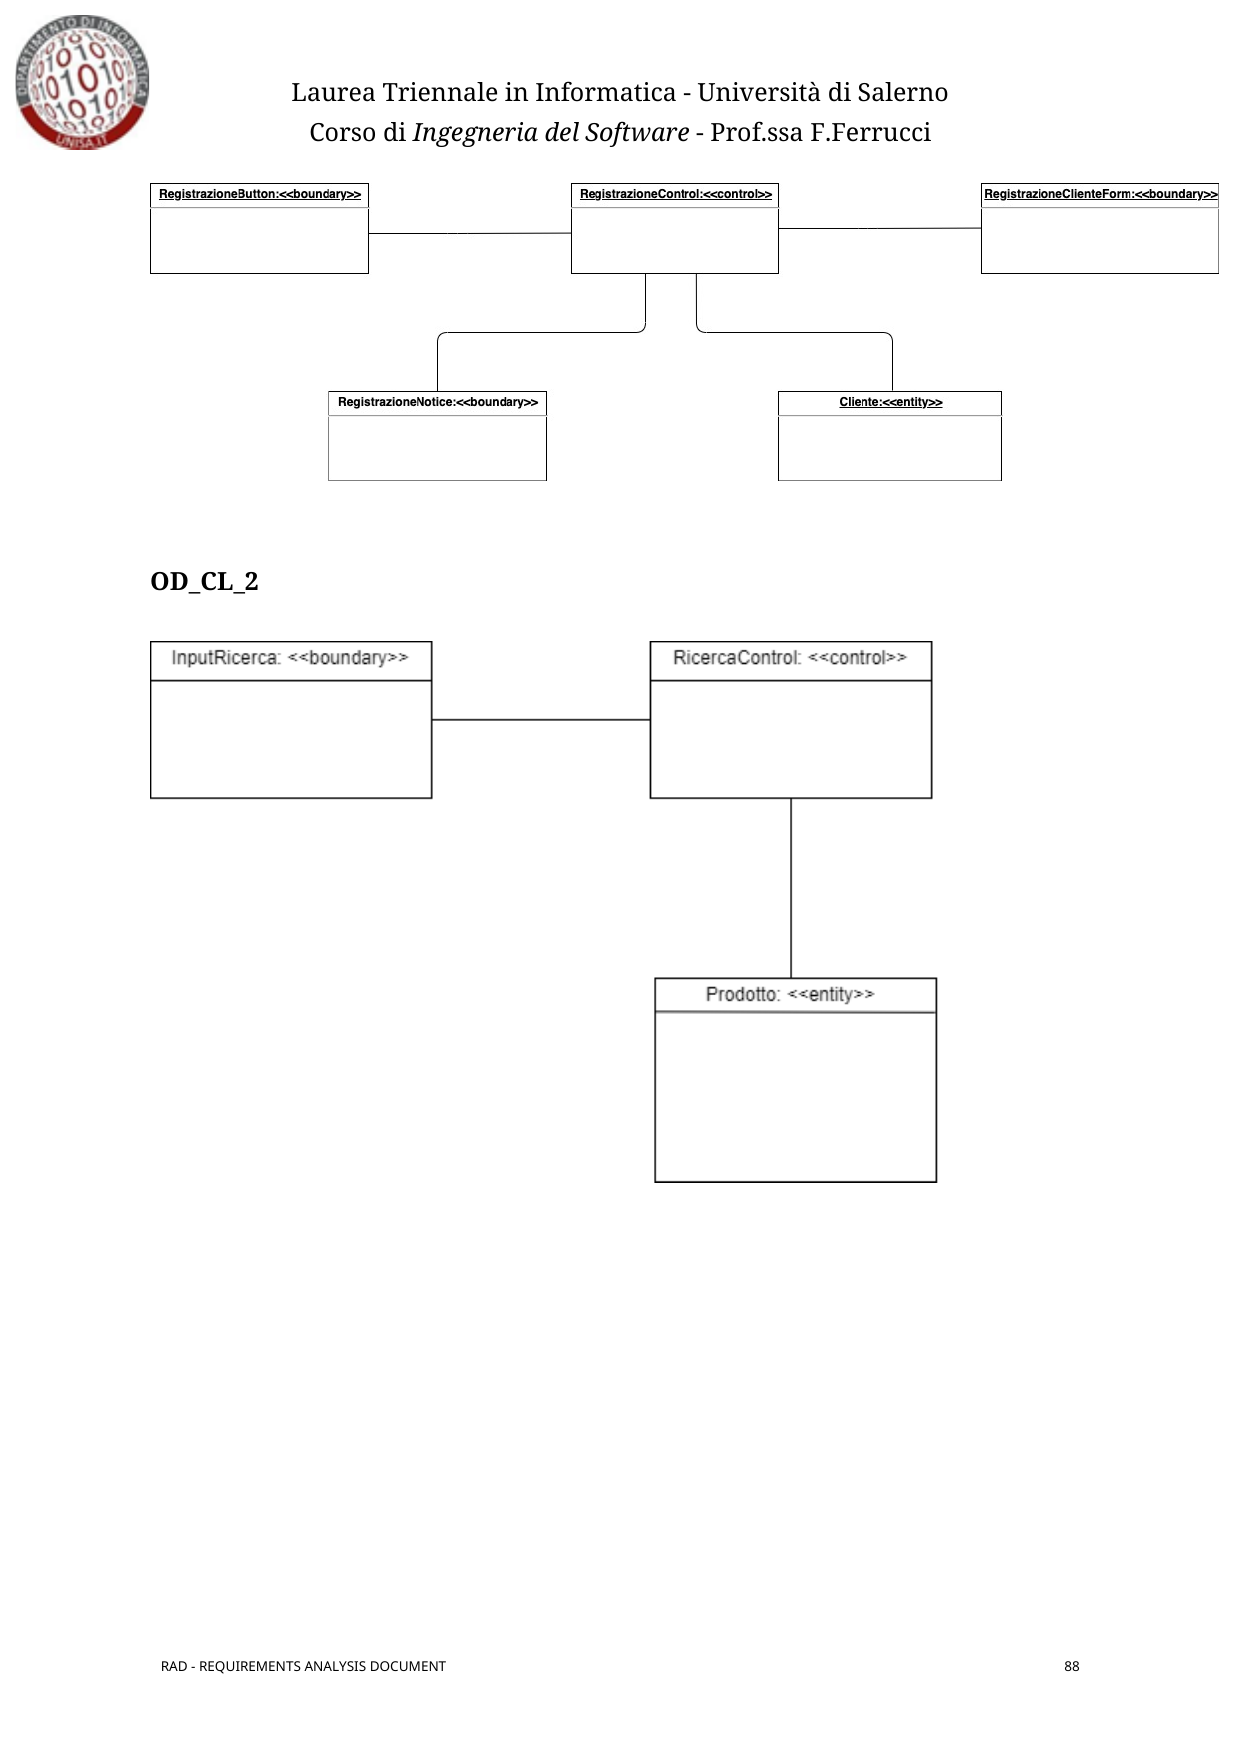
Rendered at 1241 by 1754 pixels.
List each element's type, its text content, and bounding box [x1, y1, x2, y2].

picture [15, 15, 150, 150]
picture [150, 641, 939, 1183]
text OD_CL_2 [150, 563, 1090, 597]
picture [150, 183, 1219, 481]
